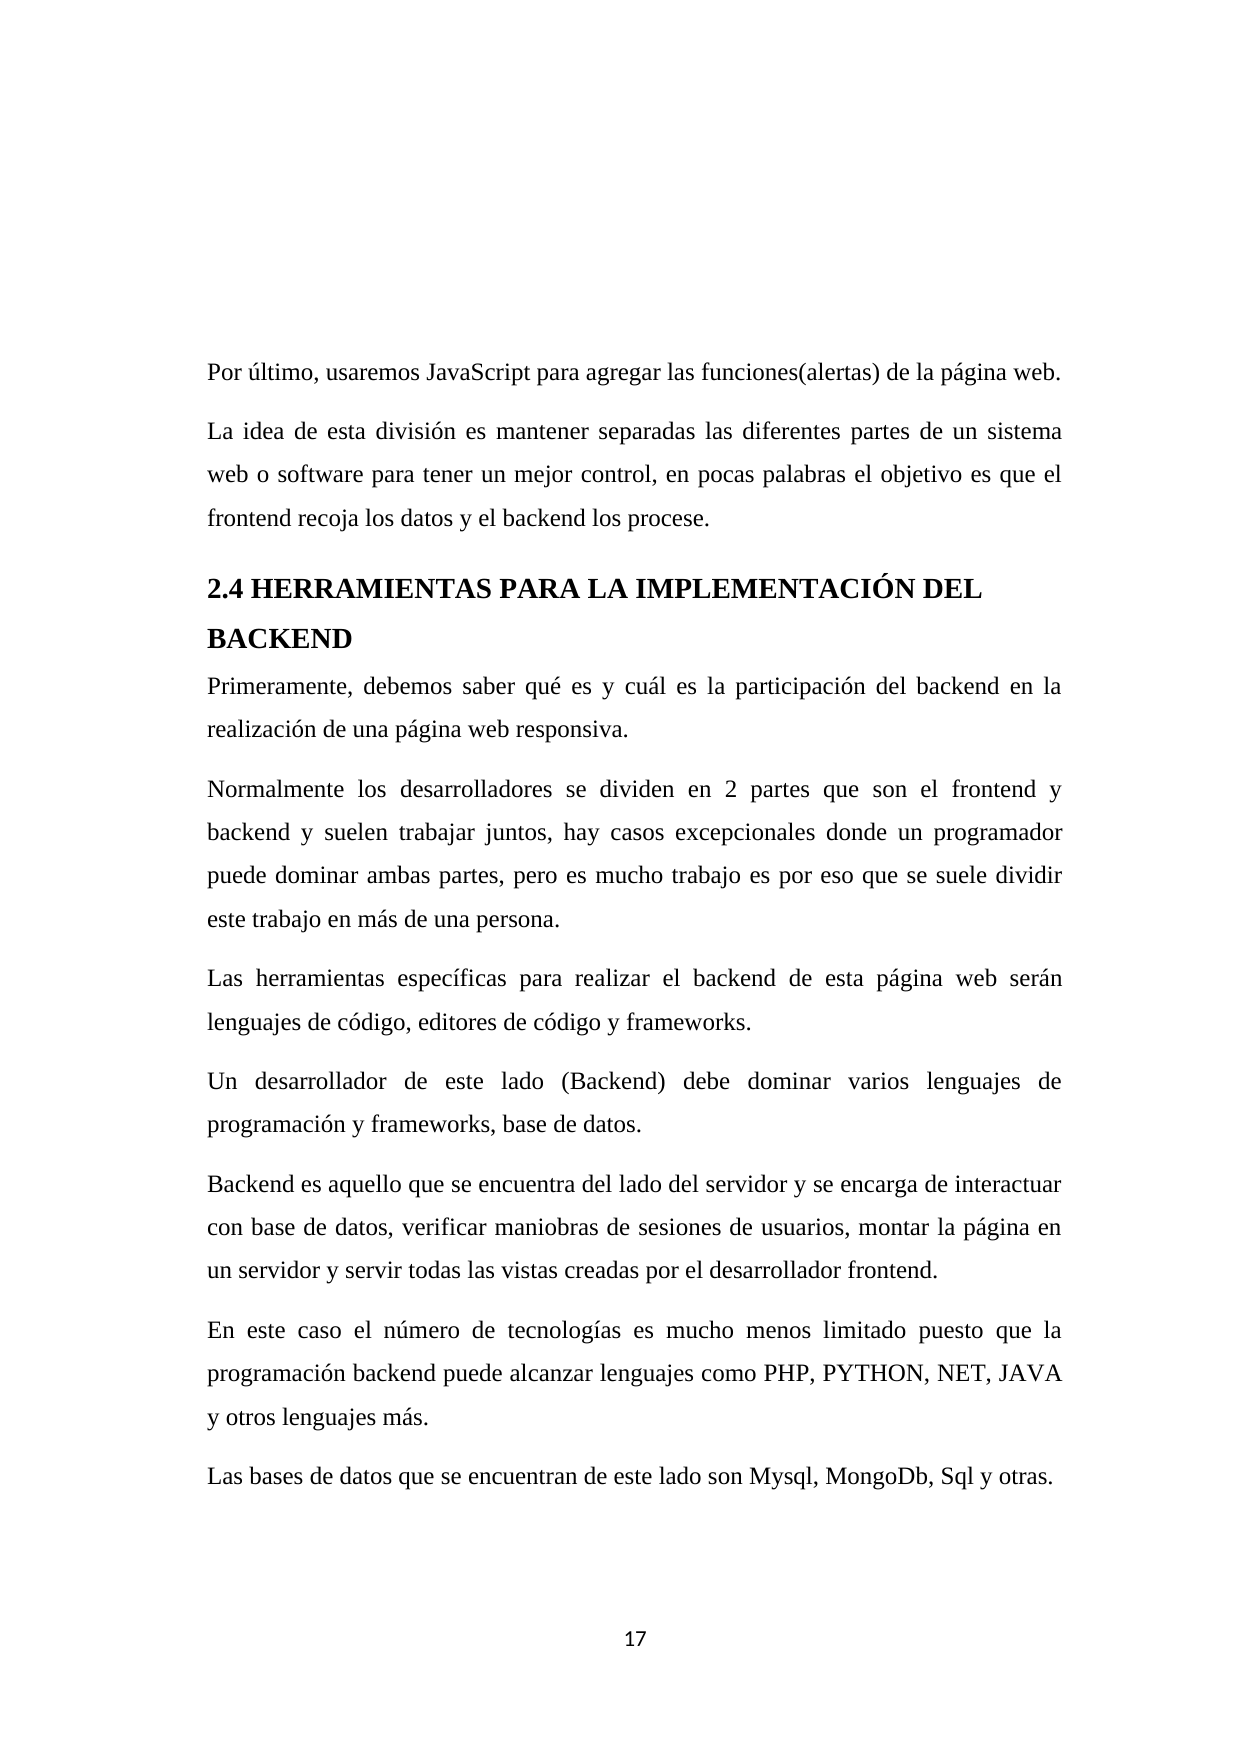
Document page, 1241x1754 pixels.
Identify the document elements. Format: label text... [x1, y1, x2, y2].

text Primeramente, debemos saber qué es y cuál es la participación del backend en la realización de una página web responsiva. [207, 671, 1063, 743]
text Un desarrollador de este lado (Backend) debe dominar varios lenguajes de programación y frameworks, base de datos. [207, 1066, 1063, 1138]
text Backend es aquello que se encuentra del lado del servidor y se encarga de interactuar con base de datos, verificar maniobras de sesiones de usuarios, montar la página en un servidor y servir todas las vistas creadas por el desarrollador frontend. [207, 1169, 1063, 1284]
text En este caso el número de tecnologías es mucho menos limitado puesto que la programación backend puede alcanzar lenguajes como PHP, PYTHON, NET, JAVA y otros lenguajes más. [207, 1315, 1063, 1430]
text La idea de esta división es mantener separadas las diferentes partes de un sistema web o software para tener un mejor control, en pocas palabras el objetivo es que el frontend recoja los datos y el backend los procese. [207, 416, 1063, 531]
text Las bases de datos que se encuentran de este lado son Mysql, MongoDb, Sql y otras. [207, 1461, 1063, 1490]
subtitle 2.4 HERRAMIENTAS PARA LA IMPLEMENTACIÓN DEL BACKEND [207, 571, 1063, 654]
text Normalmente los desarrolladores se dividen en 2 partes que son el frontend y backend y suelen trabajar juntos, hay casos excepcionales donde un programador puede dominar ambas partes, pero es mucho trabajo es por eso que se suele dividir este trabajo en más de una persona. [207, 774, 1063, 932]
text Las herramientas específicas para realizar el backend de esta página web serán lenguajes de código, editores de código y frameworks. [207, 963, 1063, 1035]
text Por último, usaremos JavaScript para agregar las funciones(alertas) de la página web. [207, 357, 1063, 385]
